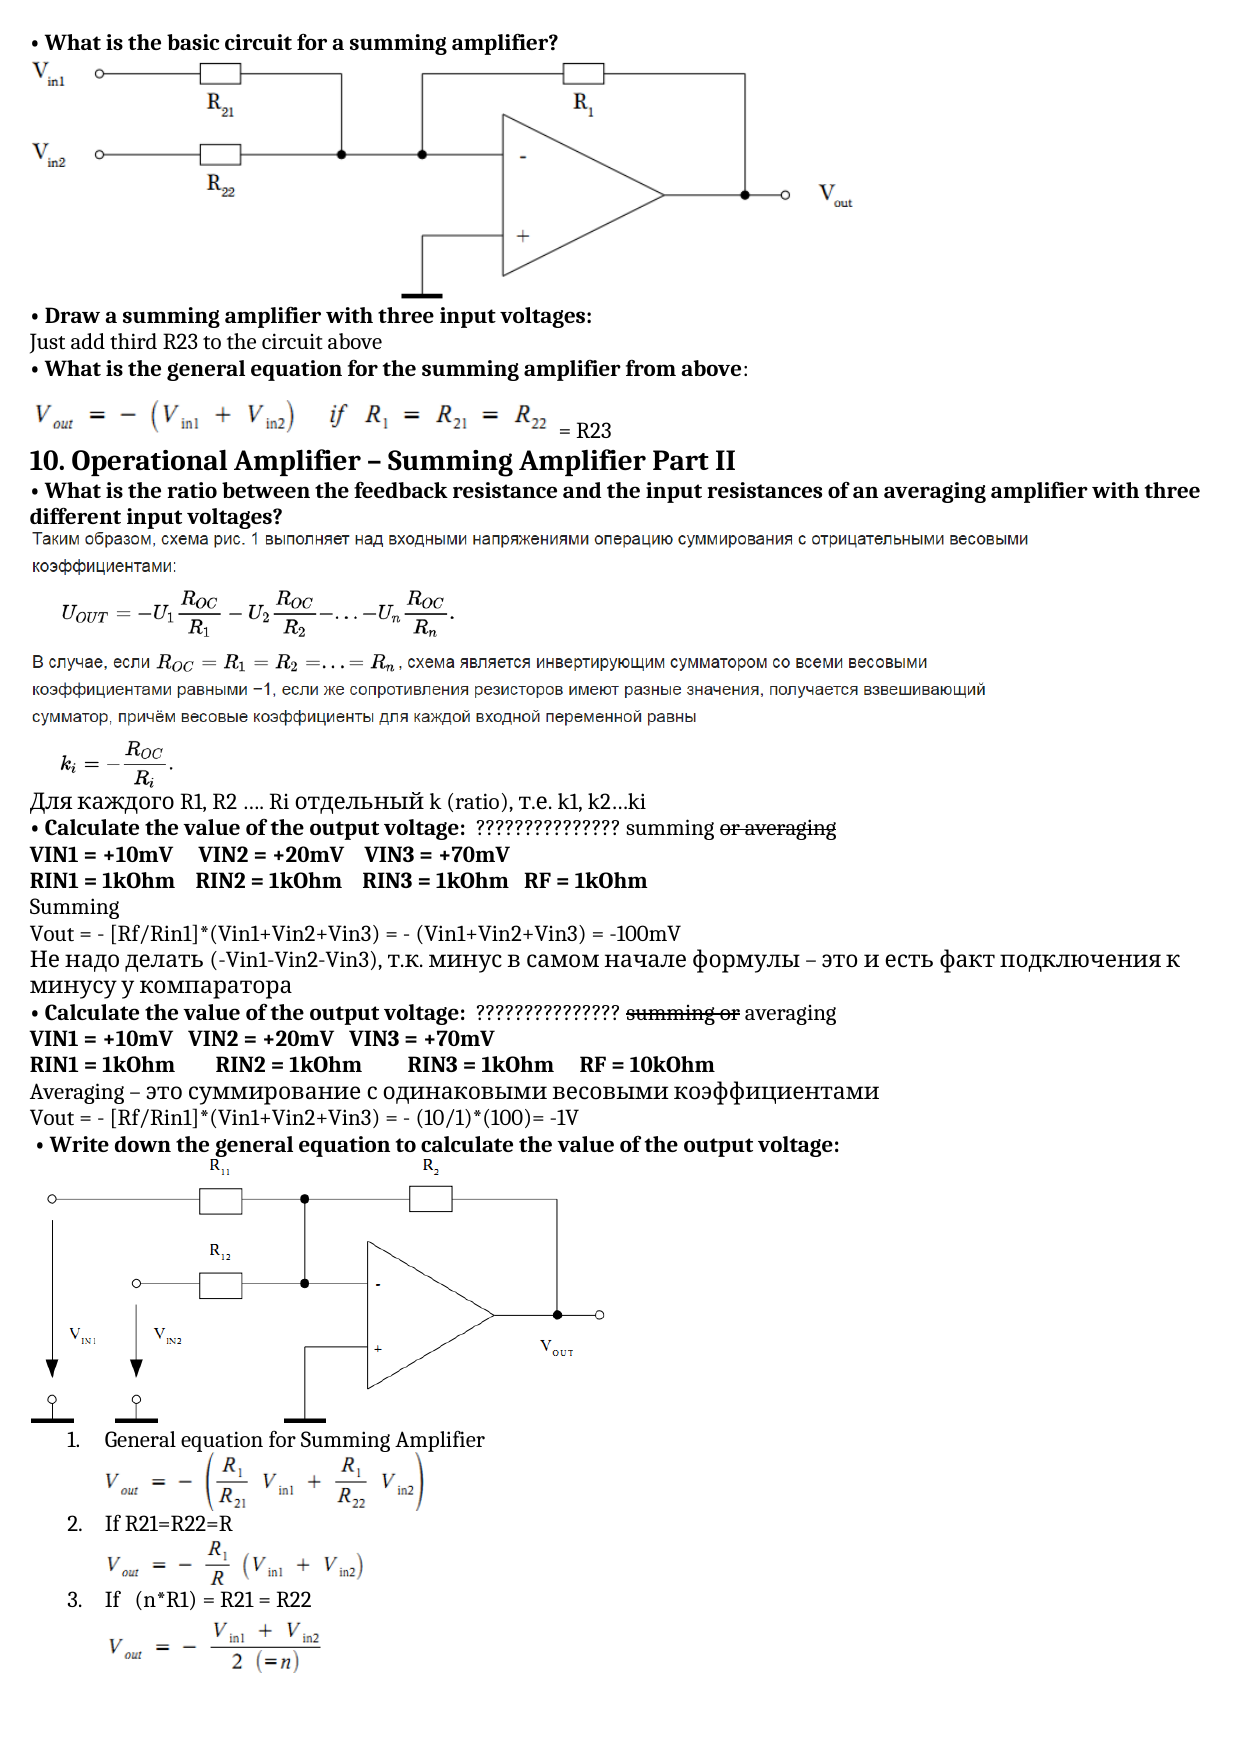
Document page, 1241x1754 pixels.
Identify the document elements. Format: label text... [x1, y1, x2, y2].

text VIN1 = +10mV VIN2 = +20mV VIN3 = +70mV [29, 841, 1211, 868]
picture [104, 1613, 326, 1673]
text 10. Operational Amplifier – Summing Amplifier Part II [29, 444, 1211, 477]
picture [104, 1537, 367, 1587]
text Для каждого R1, R2 …. Ri отдельный k (ratio), т.е. k1, k2…ki [29, 789, 1211, 815]
text VIN1 = +10mV VIN2 = +20mV VIN3 = +70mV [29, 1026, 1211, 1052]
text • What is the basic circuit for a summing amplifier? [29, 29, 1211, 56]
text Summing [29, 894, 1211, 921]
picture [29, 1157, 605, 1427]
picture [29, 381, 554, 439]
picture [104, 1452, 425, 1511]
list General equation for Summing Amplifier [67, 1427, 1211, 1453]
text RIN1 = 1kOhm RIN2 = 1kOhm RIN3 = 1kOhm RF = 1kOhm [29, 868, 1211, 894]
text Just add third R23 to the circuit above [29, 329, 1211, 356]
picture [29, 56, 855, 303]
text Vout = - [Rf/Rin1]*(Vin1+Vin2+Vin3) = - (Vin1+Vin2+Vin3) = -100mV [29, 921, 1211, 947]
text Averaging – это суммирование с одинаковыми весовыми коэффициентами [29, 1079, 1211, 1105]
text • Write down the general equation to calculate the value of the output voltage: [29, 1131, 1211, 1158]
list If R21=R22=R [67, 1511, 1211, 1537]
text • Calculate the value of the output voltage: ??????????????? summing or averaging [29, 999, 1211, 1026]
text RIN1 = 1kOhm RIN2 = 1kOhm RIN3 = 1kOhm RF = 10kOhm [29, 1052, 1211, 1079]
text Не надо делать (-Vin1-Vin2-Vin3), т.к. минус в самом начале формулы – это и есть факт подключения к минусу у компаратора [29, 947, 1211, 999]
text Vout = - [Rf/Rin1]*(Vin1+Vin2+Vin3) = - (10/1)*(100)= -1V [29, 1105, 1211, 1131]
picture [29, 530, 1028, 789]
text • What is the ratio between the feedback resistance and the input resistances of an averaging amplifier with three different input voltages? [29, 477, 1211, 530]
text • Draw a summing amplifier with three input voltages: [29, 303, 1211, 329]
text • Calculate the value of the output voltage: ??????????????? summing or averaging [29, 815, 1211, 841]
list If (n*R1) = R21 = R22 [67, 1587, 1211, 1613]
